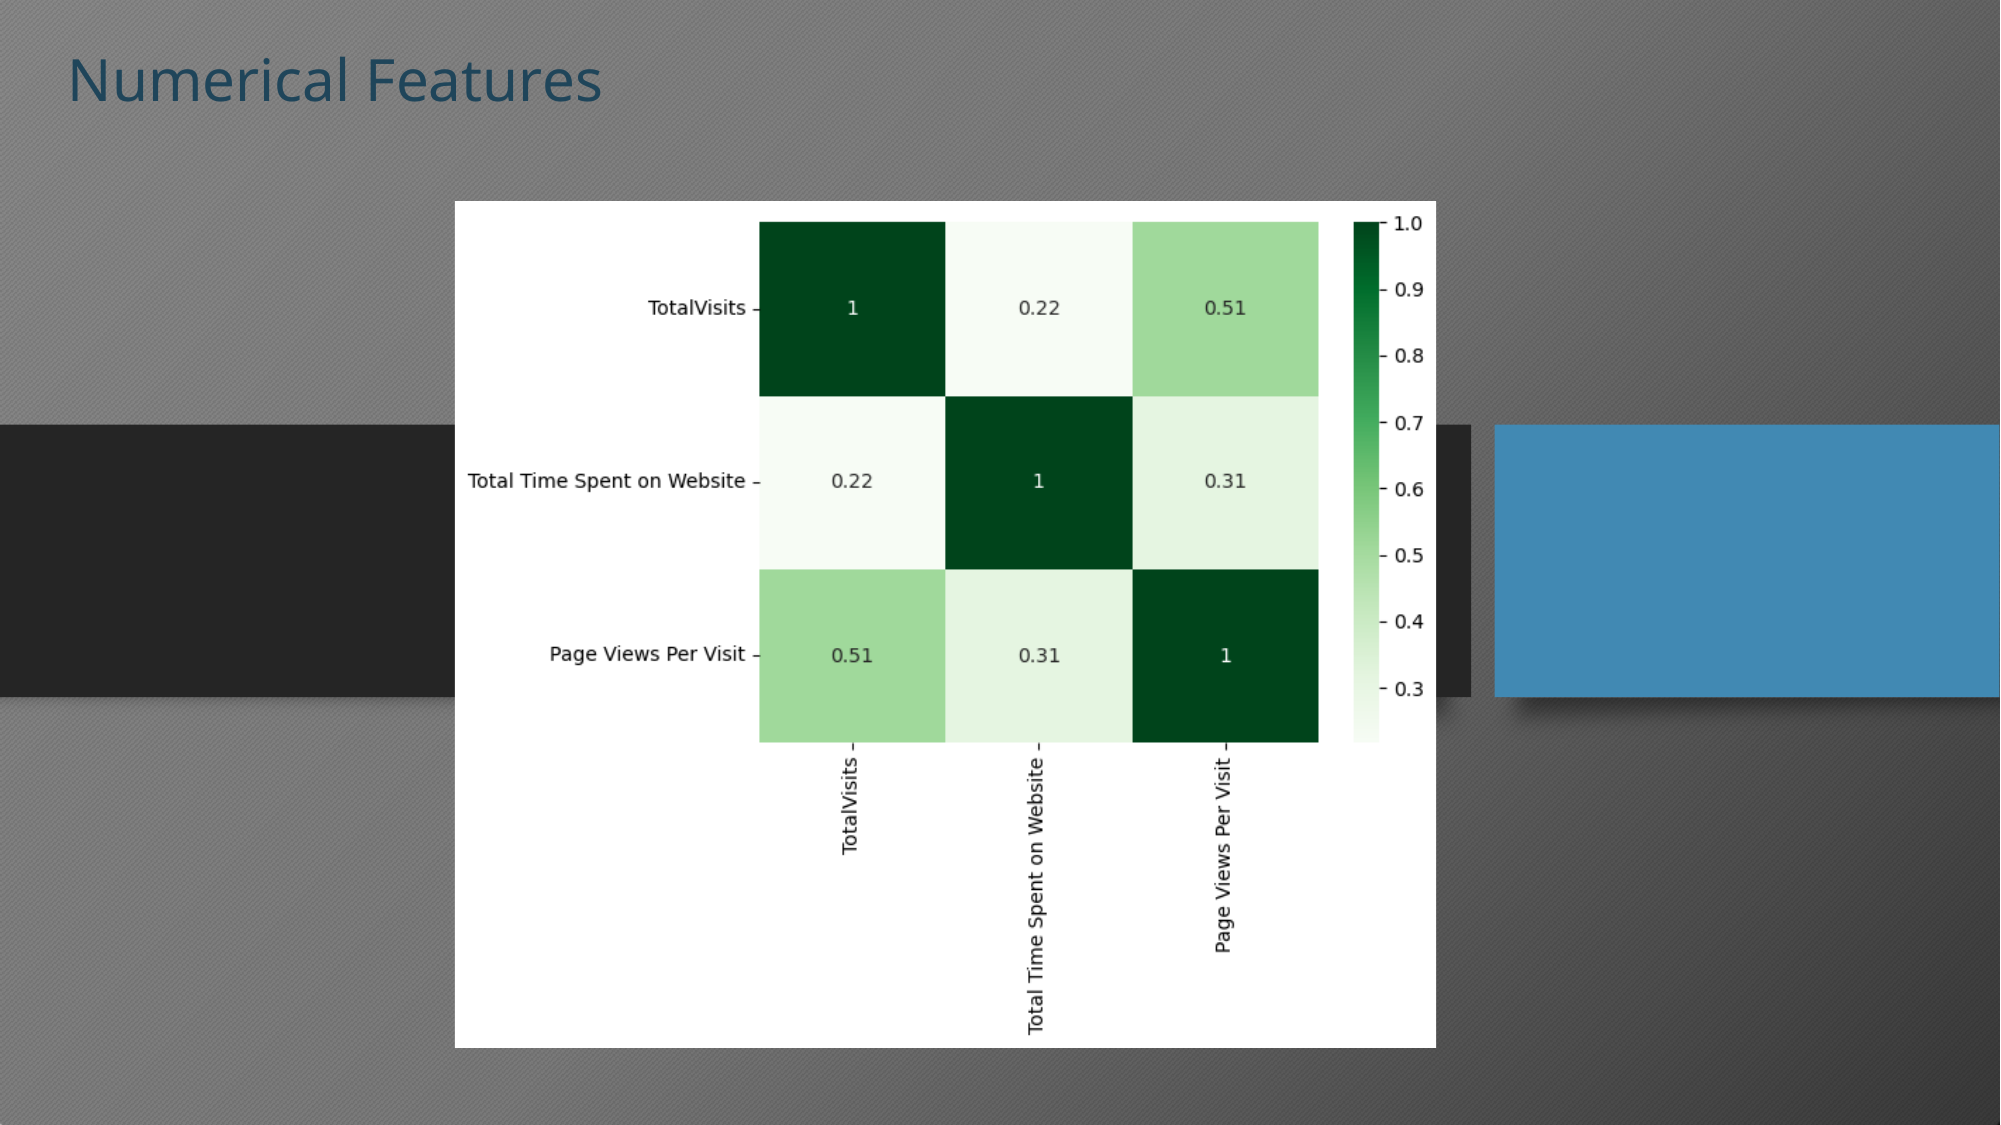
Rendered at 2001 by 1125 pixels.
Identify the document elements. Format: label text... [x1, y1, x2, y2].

subtitle Numerical Features [67, 39, 1985, 119]
picture [0, 0, 2000, 1125]
